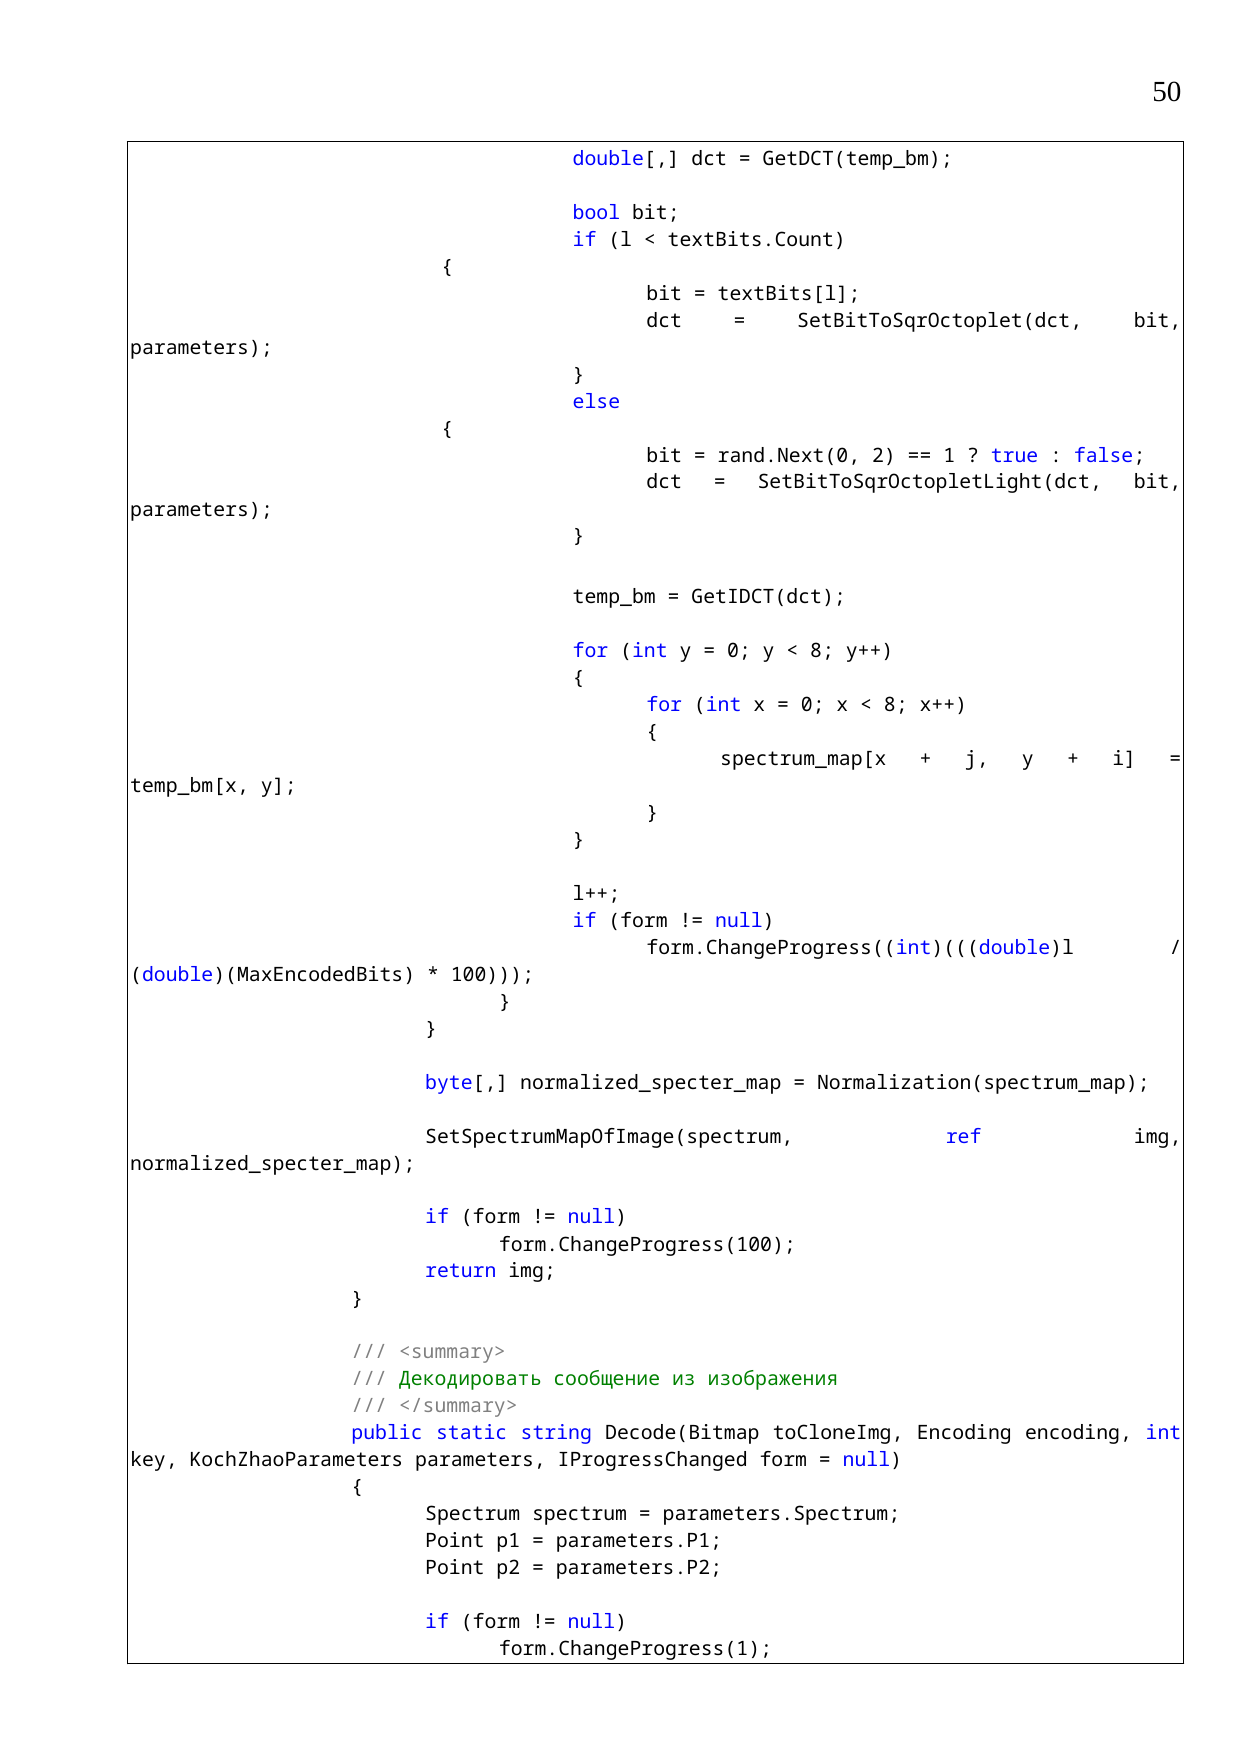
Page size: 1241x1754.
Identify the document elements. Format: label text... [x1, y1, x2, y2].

text return img; [130, 1257, 1181, 1284]
text byte[,] normalized_specter_map = Normalization(spectrum_map); [130, 1068, 1181, 1095]
text bool bit; [130, 198, 1181, 225]
text bit = textBits[l]; [130, 279, 1181, 306]
text SetSpectrumMapOfImage(spectrum, ref img, normalized_specter_map); [130, 1122, 1181, 1176]
text { [130, 663, 1181, 690]
text { [130, 717, 1181, 744]
text if (form != null) [130, 906, 1181, 933]
text /// Декодировать сообщение из изображения [130, 1365, 1181, 1392]
text if (form != null) [130, 1607, 1181, 1631]
text } [130, 522, 1181, 549]
text form.ChangeProgress(100); [130, 1230, 1181, 1257]
text form.ChangeProgress((int)(((double)l / (double)(MaxEncodedBits) * 100))); [130, 933, 1181, 987]
text } [130, 825, 1181, 852]
text } [130, 1284, 1181, 1311]
text } [130, 1014, 1181, 1041]
text public static string Decode(Bitmap toCloneImg, Encoding encoding, int key, KochZhaoParameters parameters, IProgressChanged form = null) [130, 1419, 1181, 1473]
text dct = SetBitToSqrOctoplet(dct, bit, parameters); [130, 306, 1181, 360]
text bit = rand.Next(0, 2) == 1 ? true : false; [130, 441, 1181, 468]
text form.ChangeProgress(1); [128, 1631, 1183, 1663]
text Point p2 = parameters.P2; [130, 1553, 1181, 1581]
text } [130, 987, 1181, 1014]
text Point p1 = parameters.P1; [130, 1527, 1181, 1553]
text for (int x = 0; x < 8; x++) [130, 690, 1181, 717]
text if (l < textBits.Count) [130, 225, 1181, 252]
text Spectrum spectrum = parameters.Spectrum; [130, 1499, 1181, 1527]
text temp_bm = GetIDCT(dct); [130, 582, 1181, 609]
text { [130, 414, 1181, 441]
text { [130, 252, 1181, 279]
text else [130, 387, 1181, 414]
text } [130, 798, 1181, 825]
text } [130, 360, 1181, 387]
text l++; [130, 879, 1181, 906]
text /// <summary> [130, 1338, 1181, 1365]
text spectrum_map[x + j, y + i] = temp_bm[x, y]; [130, 744, 1181, 798]
text { [130, 1473, 1181, 1499]
text dct = SetBitToSqrOctopletLight(dct, bit, parameters); [130, 468, 1181, 522]
text double[,] dct = GetDCT(temp_bm); [128, 142, 1183, 171]
text /// </summary> [130, 1392, 1181, 1419]
text if (form != null) [130, 1203, 1181, 1230]
text for (int y = 0; y < 8; y++) [130, 636, 1181, 663]
